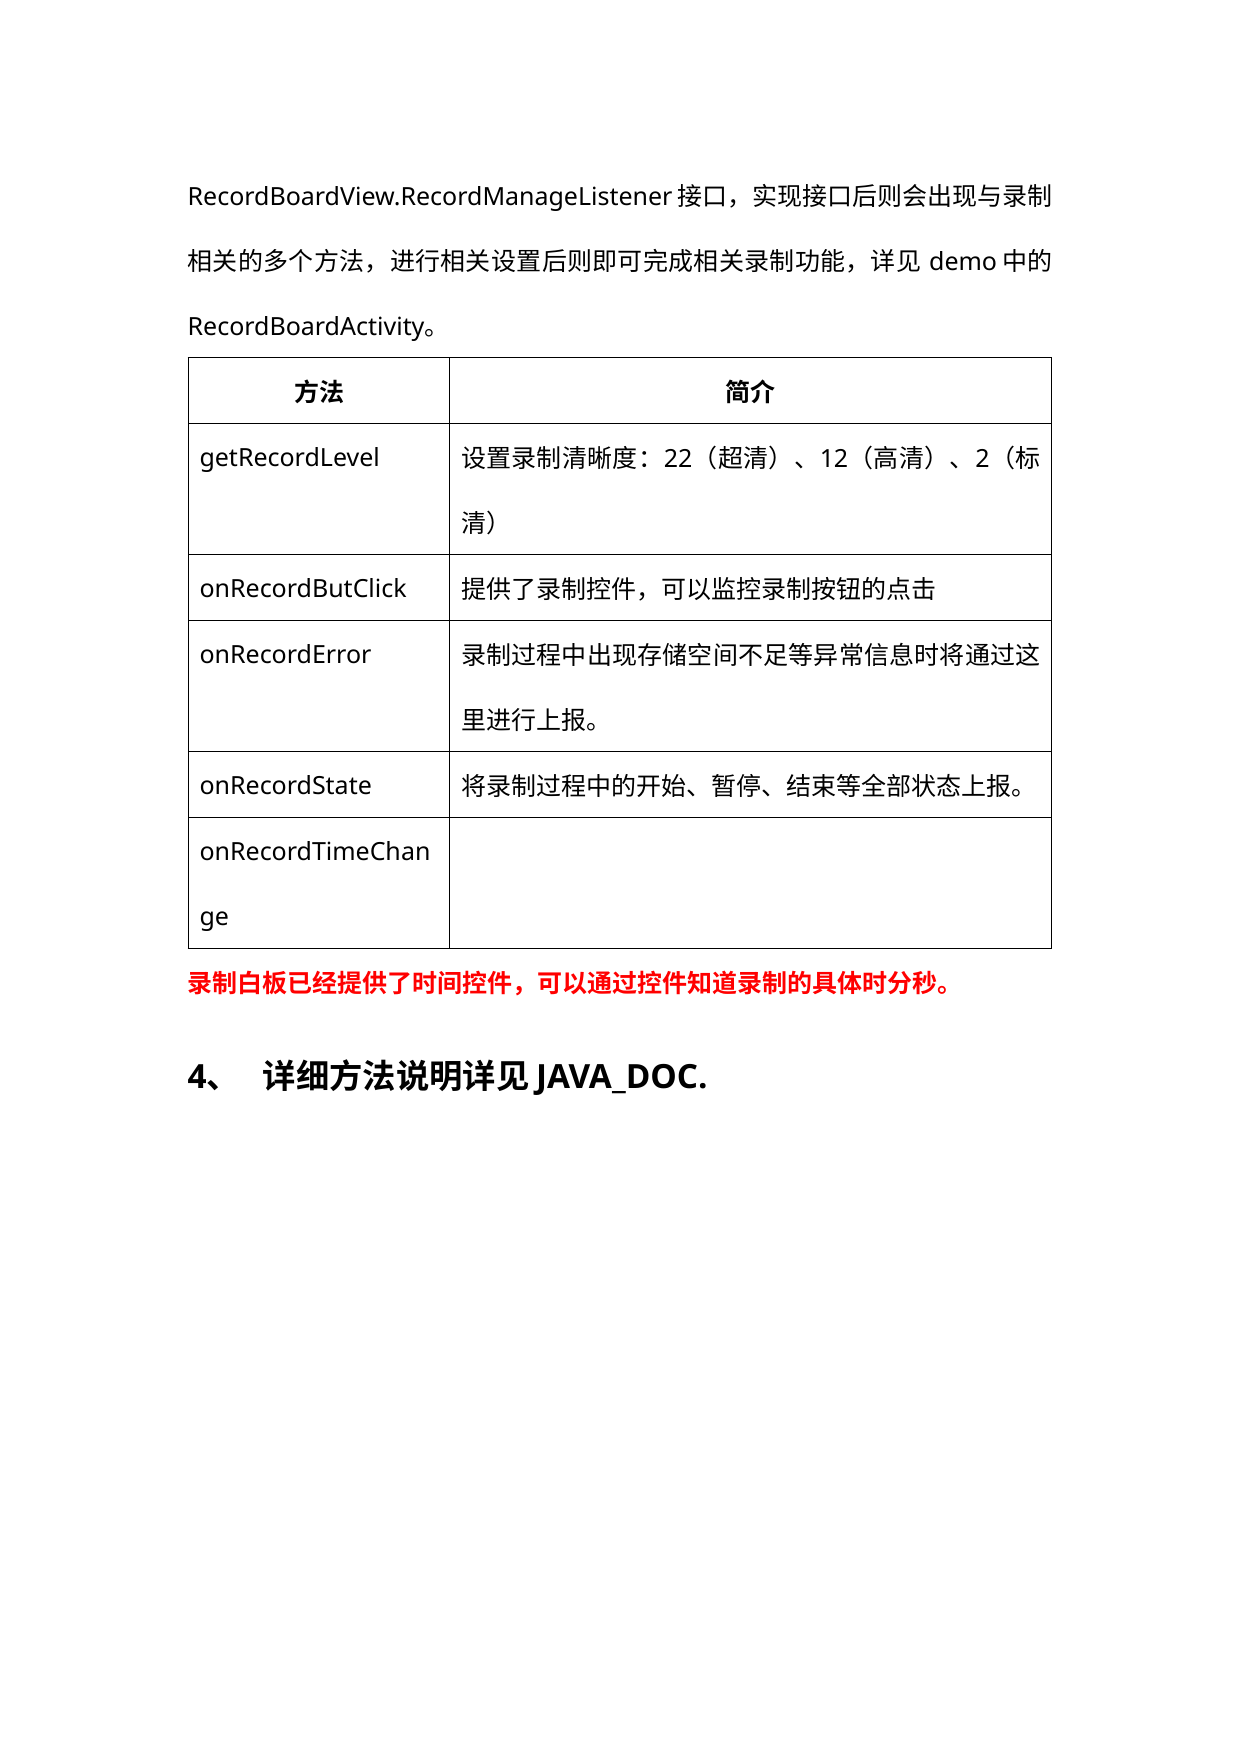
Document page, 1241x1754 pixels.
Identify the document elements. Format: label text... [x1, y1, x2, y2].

table_cell 设置录制清晰度：22（超清）、12（高清）、2（标清） [450, 424, 1051, 554]
table_cell onRecordState [189, 752, 449, 817]
table_header 简介 [450, 358, 1051, 423]
table_cell onRecordError [189, 621, 449, 751]
table_cell onRecordTimeChange [189, 818, 449, 948]
table_cell 录制过程中出现存储空间不足等异常信息时将通过这里进行上报。 [450, 621, 1051, 751]
table_cell onRecordButClick [189, 555, 449, 620]
text 录制白板已经提供了时间控件，可以通过控件知道录制的具体时分秒。 [187, 949, 1053, 1014]
table_cell getRecordLevel [189, 424, 449, 554]
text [187, 162, 1053, 357]
table_cell 提供了录制控件，可以监控录制按钮的点击 [450, 555, 1051, 620]
table_cell [450, 818, 1051, 948]
table_cell 将录制过程中的开始、暂停、结束等全部状态上报。 [450, 752, 1051, 817]
subtitle 详细方法说明详见JAVA_DOC. [187, 1041, 1053, 1106]
table_header 方法 [189, 358, 449, 423]
